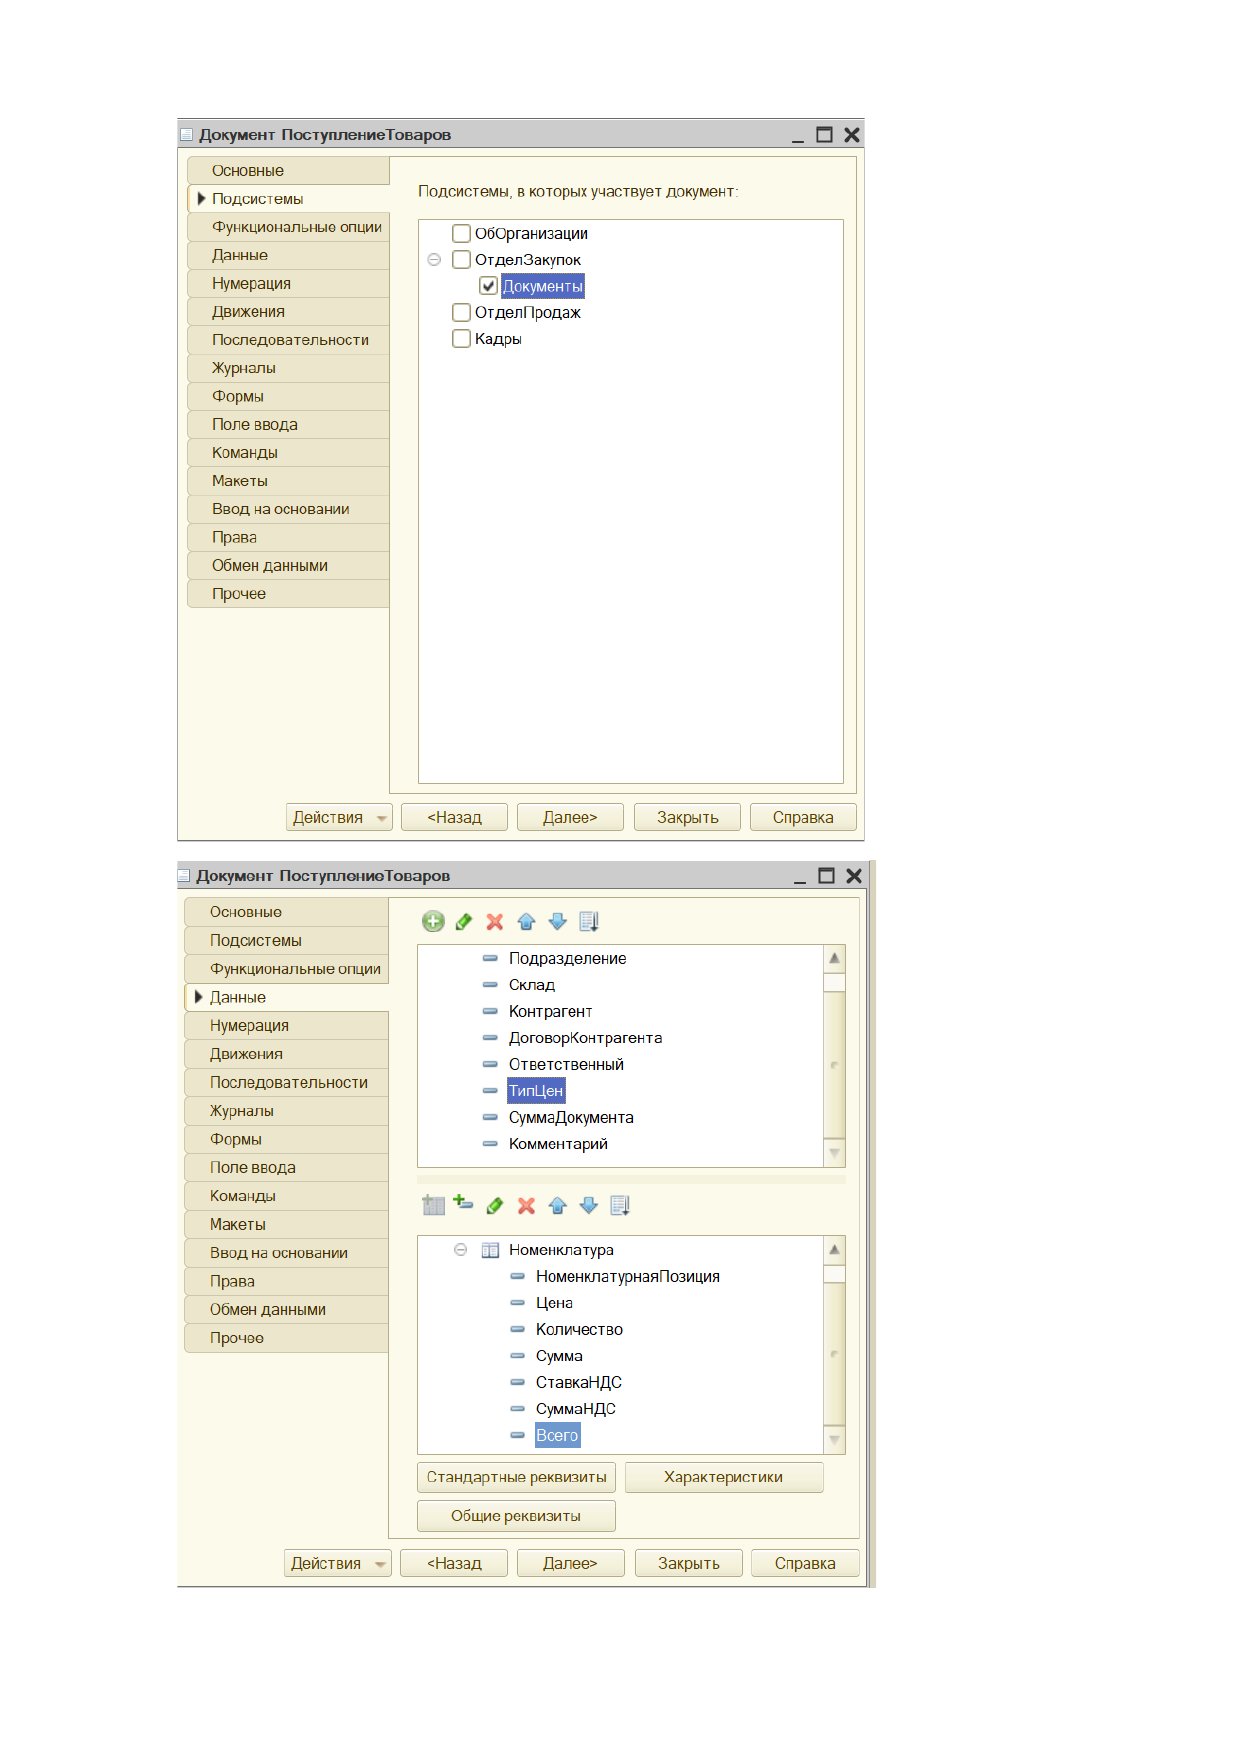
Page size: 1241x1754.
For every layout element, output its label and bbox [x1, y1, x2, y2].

picture [177, 860, 877, 1588]
picture [177, 118, 865, 842]
